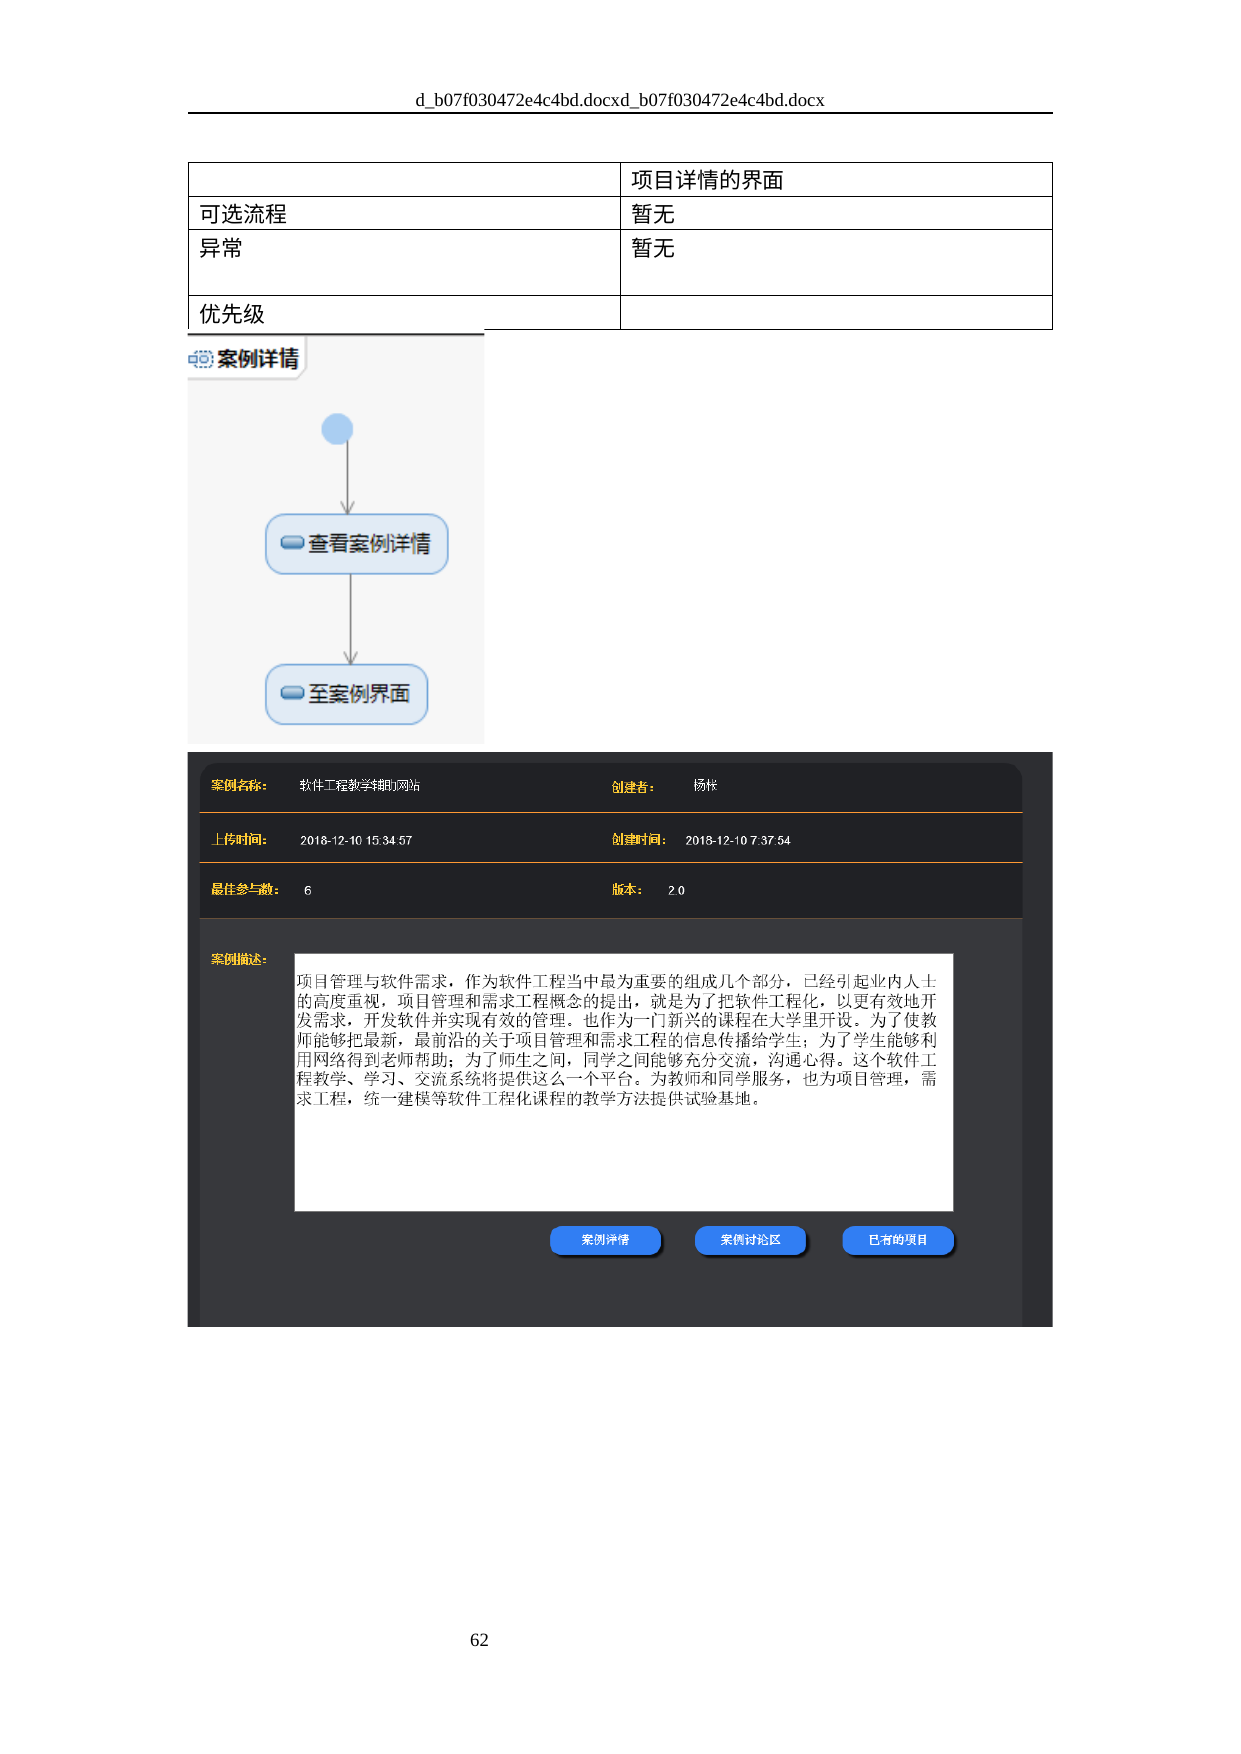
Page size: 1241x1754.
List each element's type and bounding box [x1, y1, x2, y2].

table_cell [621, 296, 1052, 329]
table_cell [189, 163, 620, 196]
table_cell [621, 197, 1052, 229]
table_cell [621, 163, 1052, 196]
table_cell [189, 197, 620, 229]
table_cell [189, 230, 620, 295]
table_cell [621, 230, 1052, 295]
picture [187, 752, 1053, 1327]
picture [187, 329, 485, 744]
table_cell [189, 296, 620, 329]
